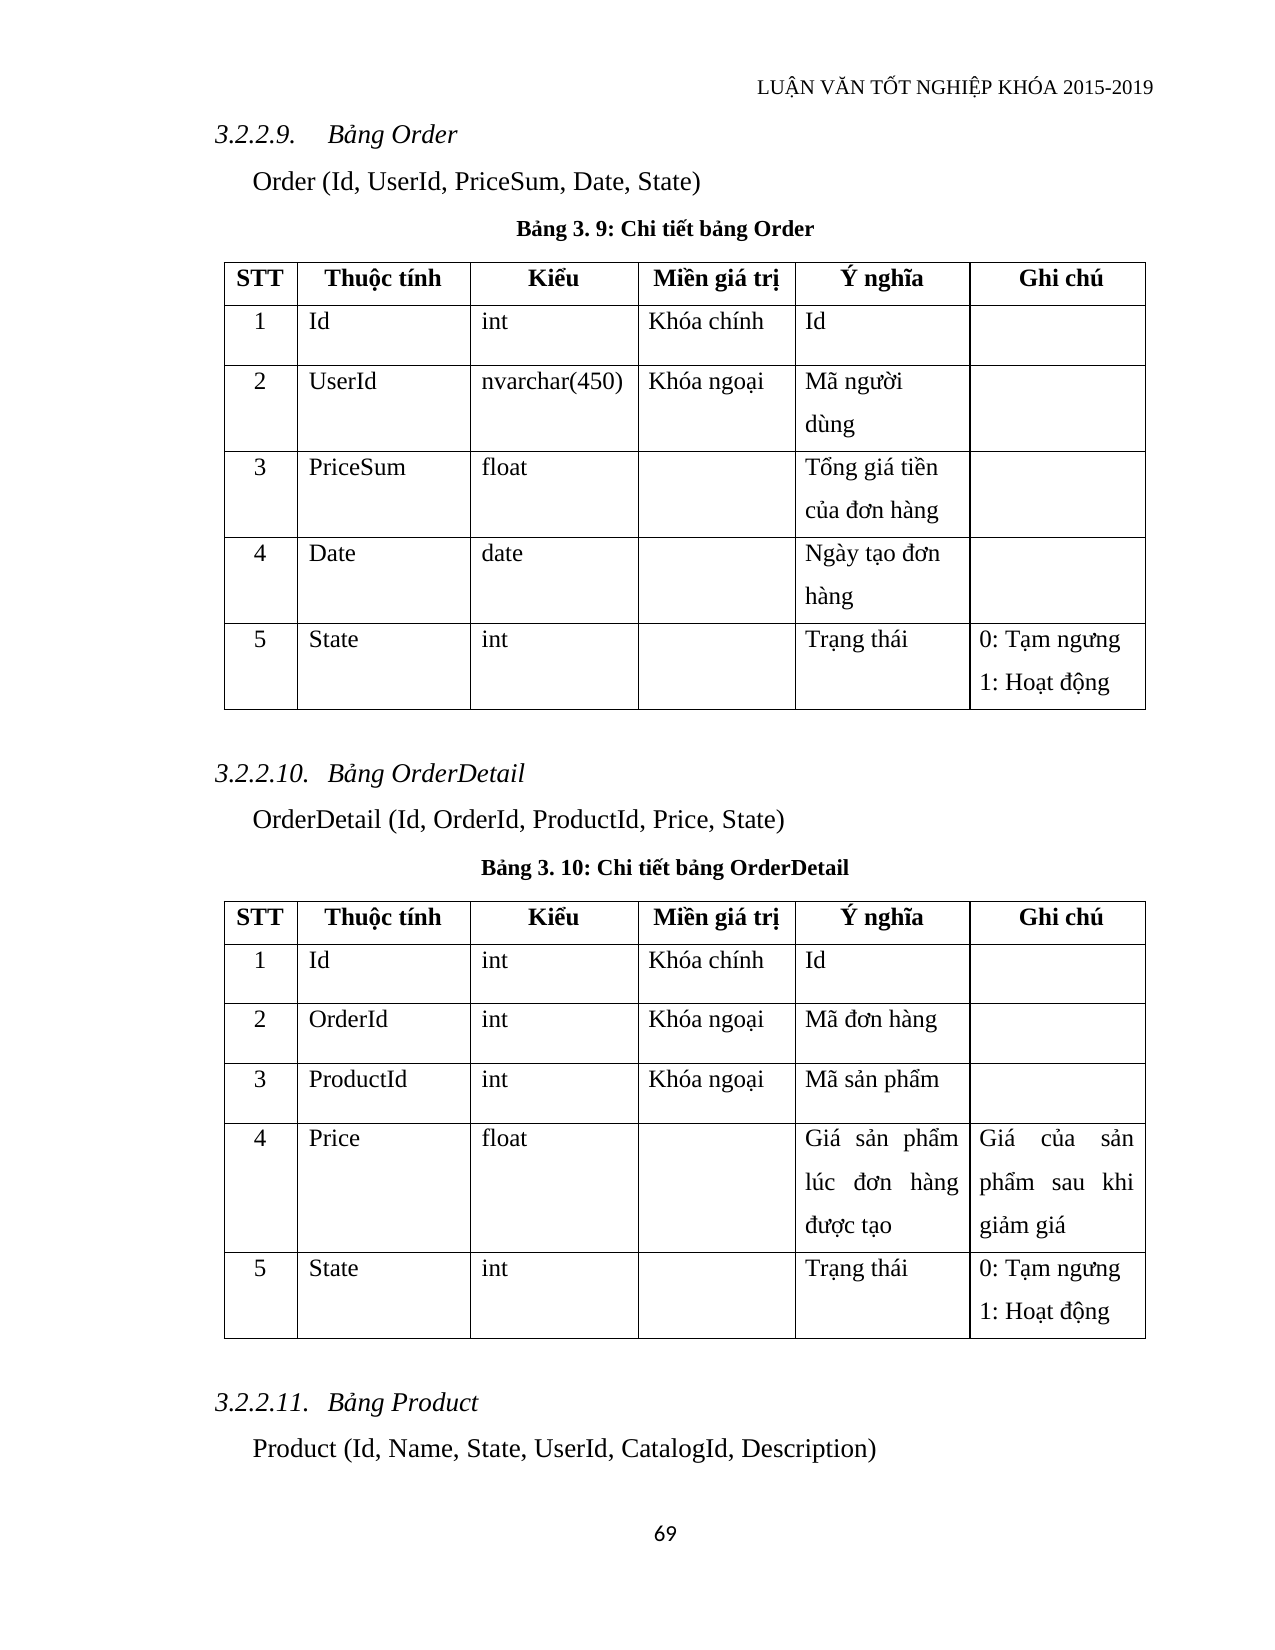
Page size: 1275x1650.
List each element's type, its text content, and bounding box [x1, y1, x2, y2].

table_cell Ngày tạo đơn hàng [796, 538, 969, 623]
table_cell int [471, 1004, 638, 1063]
table_cell Id [298, 306, 470, 365]
table_cell [639, 1124, 795, 1252]
table_cell 4 [225, 538, 297, 623]
table_cell Giá của sản phẩm sau khi giảm giá [971, 1124, 1145, 1252]
table_cell [639, 538, 795, 623]
table_cell [971, 945, 1145, 1003]
table_cell nvarchar(450) [471, 366, 638, 451]
table_cell 0: Tạm ngưng 1: Hoạt động [971, 624, 1145, 709]
table_header Miền giá trị [639, 902, 795, 944]
table_cell Khóa ngoại [639, 1004, 795, 1063]
table_cell 5 [225, 624, 297, 709]
table_header Thuộc tính [298, 263, 470, 305]
table_cell float [471, 452, 638, 537]
table_cell int [471, 306, 638, 365]
text Bảng 3. 9: Chi tiết bảng Order [177, 215, 1153, 241]
table_cell int [471, 1253, 638, 1338]
table_cell 3 [225, 1064, 297, 1122]
table_header STT [225, 902, 297, 944]
table_cell PriceSum [298, 452, 470, 537]
table_header Kiểu [471, 263, 638, 305]
table_cell Mã sản phẩm [796, 1064, 969, 1122]
table_cell UserId [298, 366, 470, 451]
table_cell Trạng thái [796, 1253, 969, 1338]
table_cell [971, 452, 1145, 537]
table_cell [971, 1004, 1145, 1063]
table_cell int [471, 624, 638, 709]
table_cell 5 [225, 1253, 297, 1338]
table_cell Trạng thái [796, 624, 969, 709]
table_cell 1 [225, 945, 297, 1003]
table_cell Mã người dùng [796, 366, 969, 451]
table_cell 3 [225, 452, 297, 537]
table_header Ghi chú [971, 263, 1145, 305]
table_cell Price [298, 1124, 470, 1252]
table_cell date [471, 538, 638, 623]
table_cell int [471, 1064, 638, 1122]
table_cell Id [796, 306, 969, 365]
table_cell Date [298, 538, 470, 623]
table_cell State [298, 624, 470, 709]
table_cell [971, 538, 1145, 623]
table_cell State [298, 1253, 470, 1338]
table_cell [639, 624, 795, 709]
subtitle Bảng Product [215, 1386, 1153, 1417]
table_cell [971, 1064, 1145, 1122]
table_cell Mã đơn hàng [796, 1004, 969, 1063]
table_cell [971, 306, 1145, 365]
list OrderDetail (Id, OrderId, ProductId, Price, State) [215, 803, 1153, 834]
table_cell Id [796, 945, 969, 1003]
table_cell Khóa ngoại [639, 1064, 795, 1122]
table_cell [639, 1253, 795, 1338]
table_cell 4 [225, 1124, 297, 1252]
table_cell 2 [225, 1004, 297, 1063]
table_cell Tổng giá tiền của đơn hàng [796, 452, 969, 537]
table_cell 1 [225, 306, 297, 365]
table_header STT [225, 263, 297, 305]
table_header Ý nghĩa [796, 263, 969, 305]
table_cell 0: Tạm ngưng 1: Hoạt động [971, 1253, 1145, 1338]
table_cell Khóa chính [639, 945, 795, 1003]
table_cell float [471, 1124, 638, 1252]
subtitle Bảng Order [215, 118, 1153, 149]
table_cell int [471, 945, 638, 1003]
table_header Ý nghĩa [796, 902, 969, 944]
table_cell Giá sản phẩm lúc đơn hàng được tạo [796, 1124, 969, 1252]
table_cell OrderId [298, 1004, 470, 1063]
table_cell [639, 452, 795, 537]
table_header Thuộc tính [298, 902, 470, 944]
text Product (Id, Name, State, UserId, CatalogId, Description) [215, 1432, 1153, 1463]
table_cell [971, 366, 1145, 451]
subtitle Bảng OrderDetail [215, 757, 1153, 788]
table_header Miền giá trị [639, 263, 795, 305]
table_header Kiểu [471, 902, 638, 944]
text Order (Id, UserId, PriceSum, Date, State) [215, 165, 1153, 196]
table_header Ghi chú [971, 902, 1145, 944]
table_cell 2 [225, 366, 297, 451]
table_cell ProductId [298, 1064, 470, 1122]
text Bảng 3. 10: Chi tiết bảng OrderDetail [177, 854, 1153, 880]
table_cell Khóa chính [639, 306, 795, 365]
table_cell Id [298, 945, 470, 1003]
table_cell Khóa ngoại [639, 366, 795, 451]
